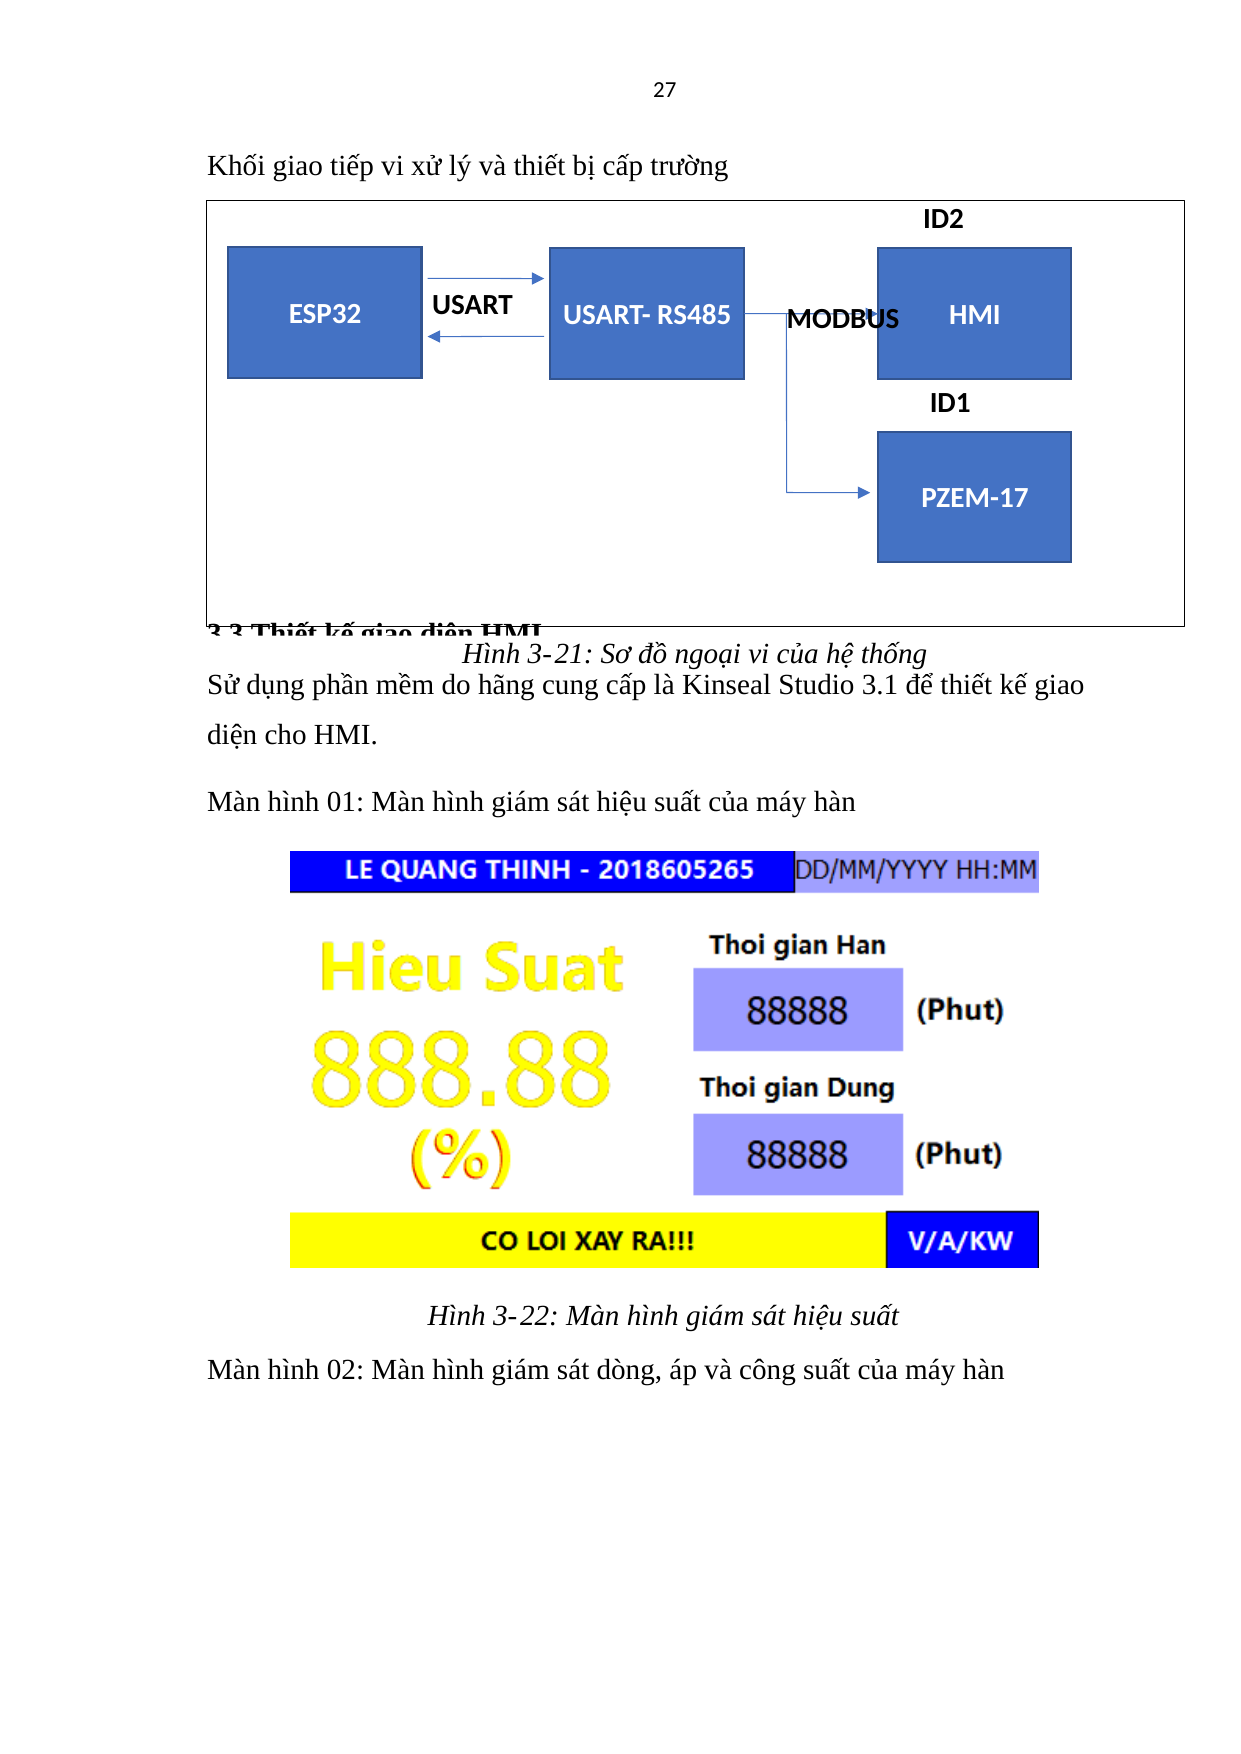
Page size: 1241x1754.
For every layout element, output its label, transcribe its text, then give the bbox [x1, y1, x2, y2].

text Sử dụng phần mềm do hãng cung cấp là Kinseal Studio 3.1 để thiết kế giao diện cho HMI. [207, 670, 1122, 751]
text Khối giao tiếp vi xử lý và thiết bị cấp trường [207, 148, 1122, 181]
text Màn hình 01: Màn hình giám sát hiệu suất của máy hàn [207, 784, 1122, 818]
text Màn hình 02: Màn hình giám sát dòng, áp và công suất của máy hàn [207, 1352, 1122, 1386]
picture [290, 851, 1039, 1268]
